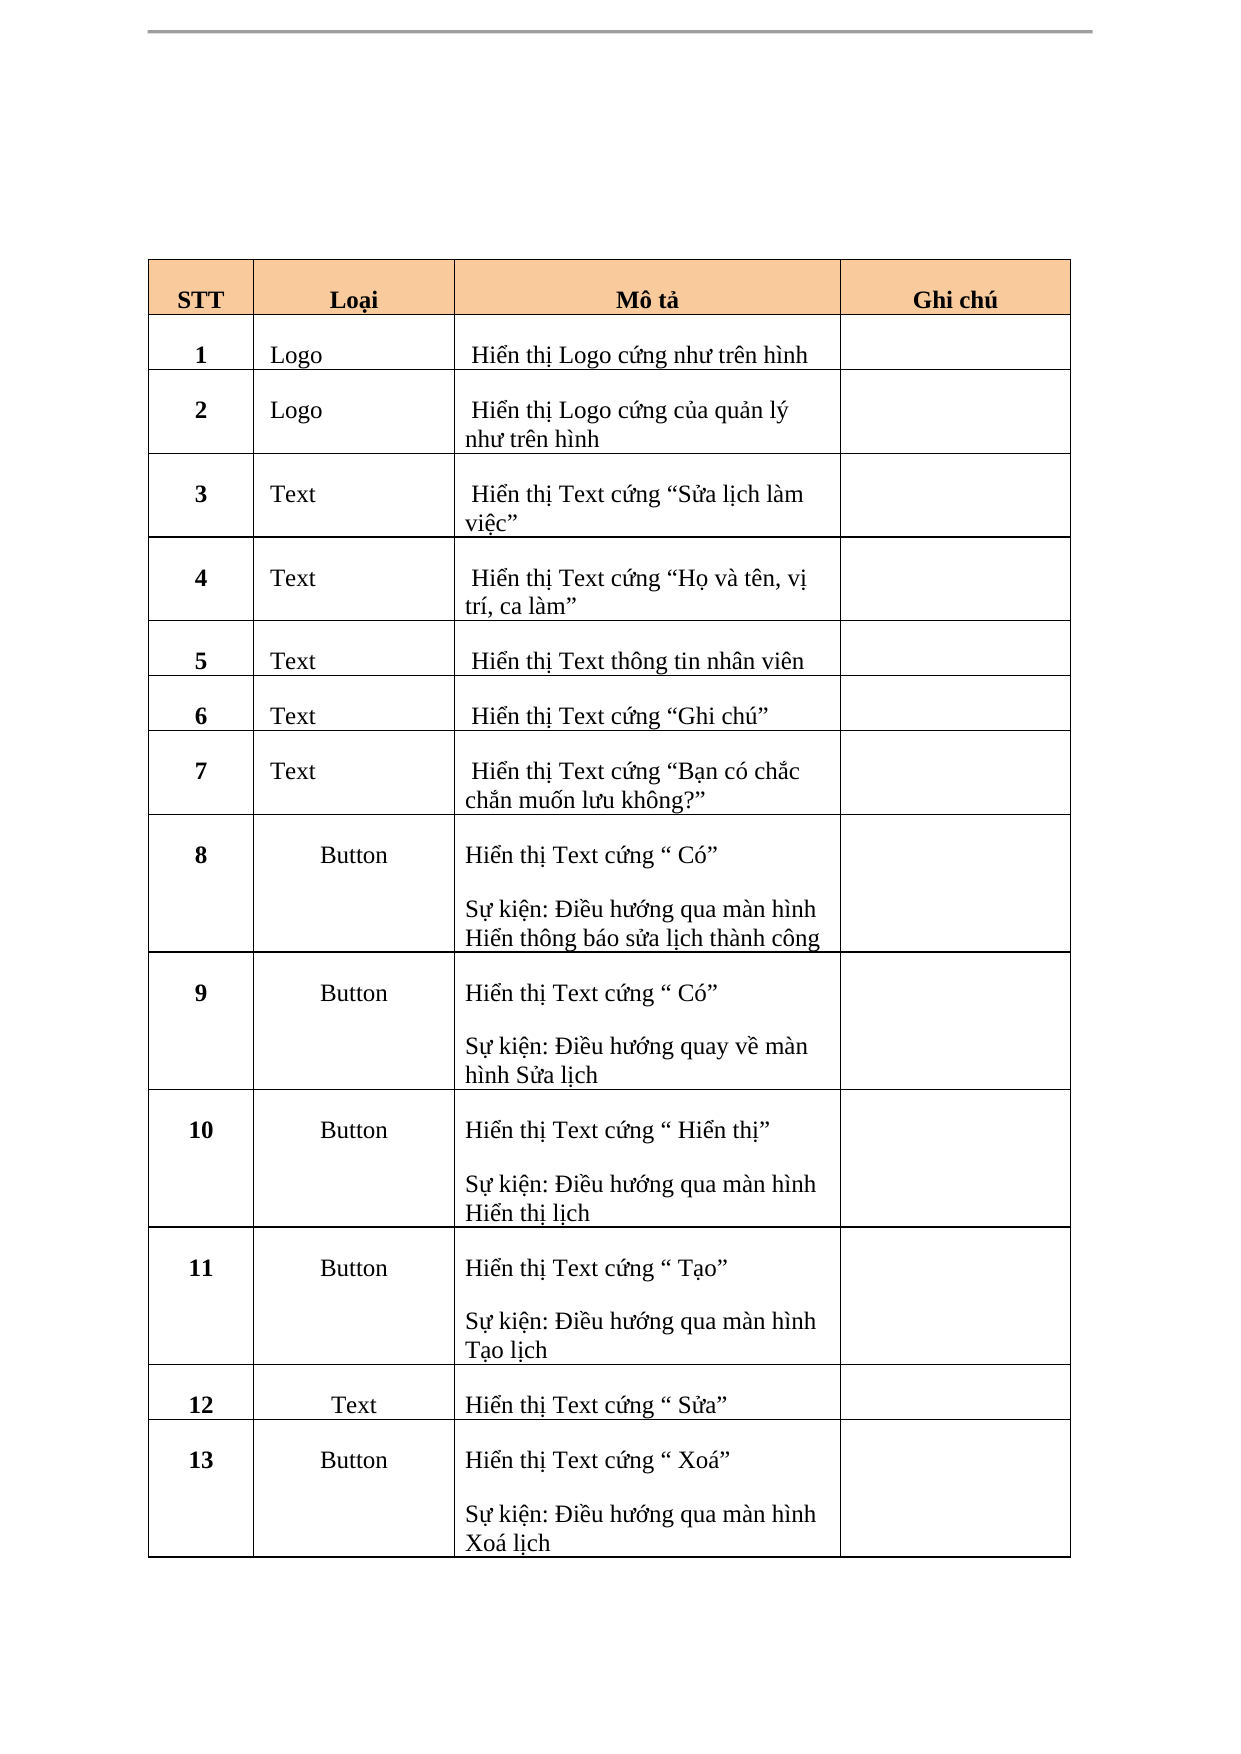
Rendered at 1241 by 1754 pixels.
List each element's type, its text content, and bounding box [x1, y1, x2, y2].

table_cell [841, 621, 1070, 675]
table_header STT [149, 260, 253, 314]
table_cell Hiển thị Text cứng “Bạn có chắc chắn muốn lưu không?” [455, 731, 840, 814]
table_cell Text [254, 731, 454, 814]
table_cell Hiển thị Text cứng “ Tạo” Sự kiện: Điều hướng qua màn hình Tạo lịch [455, 1228, 840, 1364]
table_cell [841, 815, 1070, 951]
table_cell Button [254, 953, 454, 1089]
table_cell Hiển thị Text cứng “Ghi chú” [455, 676, 840, 730]
table_cell 5 [149, 621, 253, 675]
table_cell [841, 731, 1070, 814]
table_cell [841, 1365, 1070, 1419]
table_cell 9 [149, 953, 253, 1089]
table_cell [841, 953, 1070, 1089]
table_cell Hiển thị Logo cứng như trên hình [455, 315, 840, 369]
table_cell Logo [254, 370, 454, 453]
table_cell [841, 315, 1070, 369]
table_cell [841, 1090, 1070, 1226]
table_cell [841, 454, 1070, 536]
table_cell Hiển thị Text cứng “ Sửa” [455, 1365, 840, 1419]
table_cell 10 [149, 1090, 253, 1226]
table_cell 7 [149, 731, 253, 814]
table_cell 6 [149, 676, 253, 730]
table_cell 1 [149, 315, 253, 369]
table_cell Text [254, 1365, 454, 1419]
table_cell 11 [149, 1228, 253, 1364]
table_cell Hiển thị Text cứng “Sửa lịch làm việc” [455, 454, 840, 536]
table_cell Hiển thị Text cứng “ Hiển thị” Sự kiện: Điều hướng qua màn hình Hiển thị lịch [455, 1090, 840, 1226]
table_cell 8 [149, 815, 253, 951]
table_cell [841, 538, 1070, 620]
table_cell [841, 676, 1070, 730]
table_cell [841, 1420, 1070, 1556]
table_cell Text [254, 676, 454, 730]
table_cell 4 [149, 538, 253, 620]
table_cell Button [254, 1228, 454, 1364]
table_cell [841, 1228, 1070, 1364]
table_cell Text [254, 538, 454, 620]
table_header Mô tả [455, 260, 840, 314]
table_cell Hiển thị Text thông tin nhân viên [455, 621, 840, 675]
table_cell Logo [254, 315, 454, 369]
table_cell Hiển thị Text cứng “ Có” Sự kiện: Điều hướng qua màn hình Hiển thông báo sửa lịch thành công [455, 815, 840, 951]
table_cell Button [254, 1420, 454, 1556]
table_cell Button [254, 1090, 454, 1226]
table_cell Hiển thị Text cứng “Họ và tên, vị trí, ca làm” [455, 538, 840, 620]
table_header Ghi chú [841, 260, 1070, 314]
table_cell 12 [149, 1365, 253, 1419]
table_cell Text [254, 454, 454, 536]
table_cell 3 [149, 454, 253, 536]
table_cell Hiển thị Text cứng “ Xoá” Sự kiện: Điều hướng qua màn hình Xoá lịch [455, 1420, 840, 1556]
table_cell Button [254, 815, 454, 951]
table_cell 2 [149, 370, 253, 453]
table_cell Hiển thị Text cứng “ Có” Sự kiện: Điều hướng quay về màn hình Sửa lịch [455, 953, 840, 1089]
table_cell Text [254, 621, 454, 675]
table_cell [841, 370, 1070, 453]
table_cell 13 [149, 1420, 253, 1556]
table_cell Hiển thị Logo cứng của quản lý như trên hình [455, 370, 840, 453]
table_header Loại [254, 260, 454, 314]
